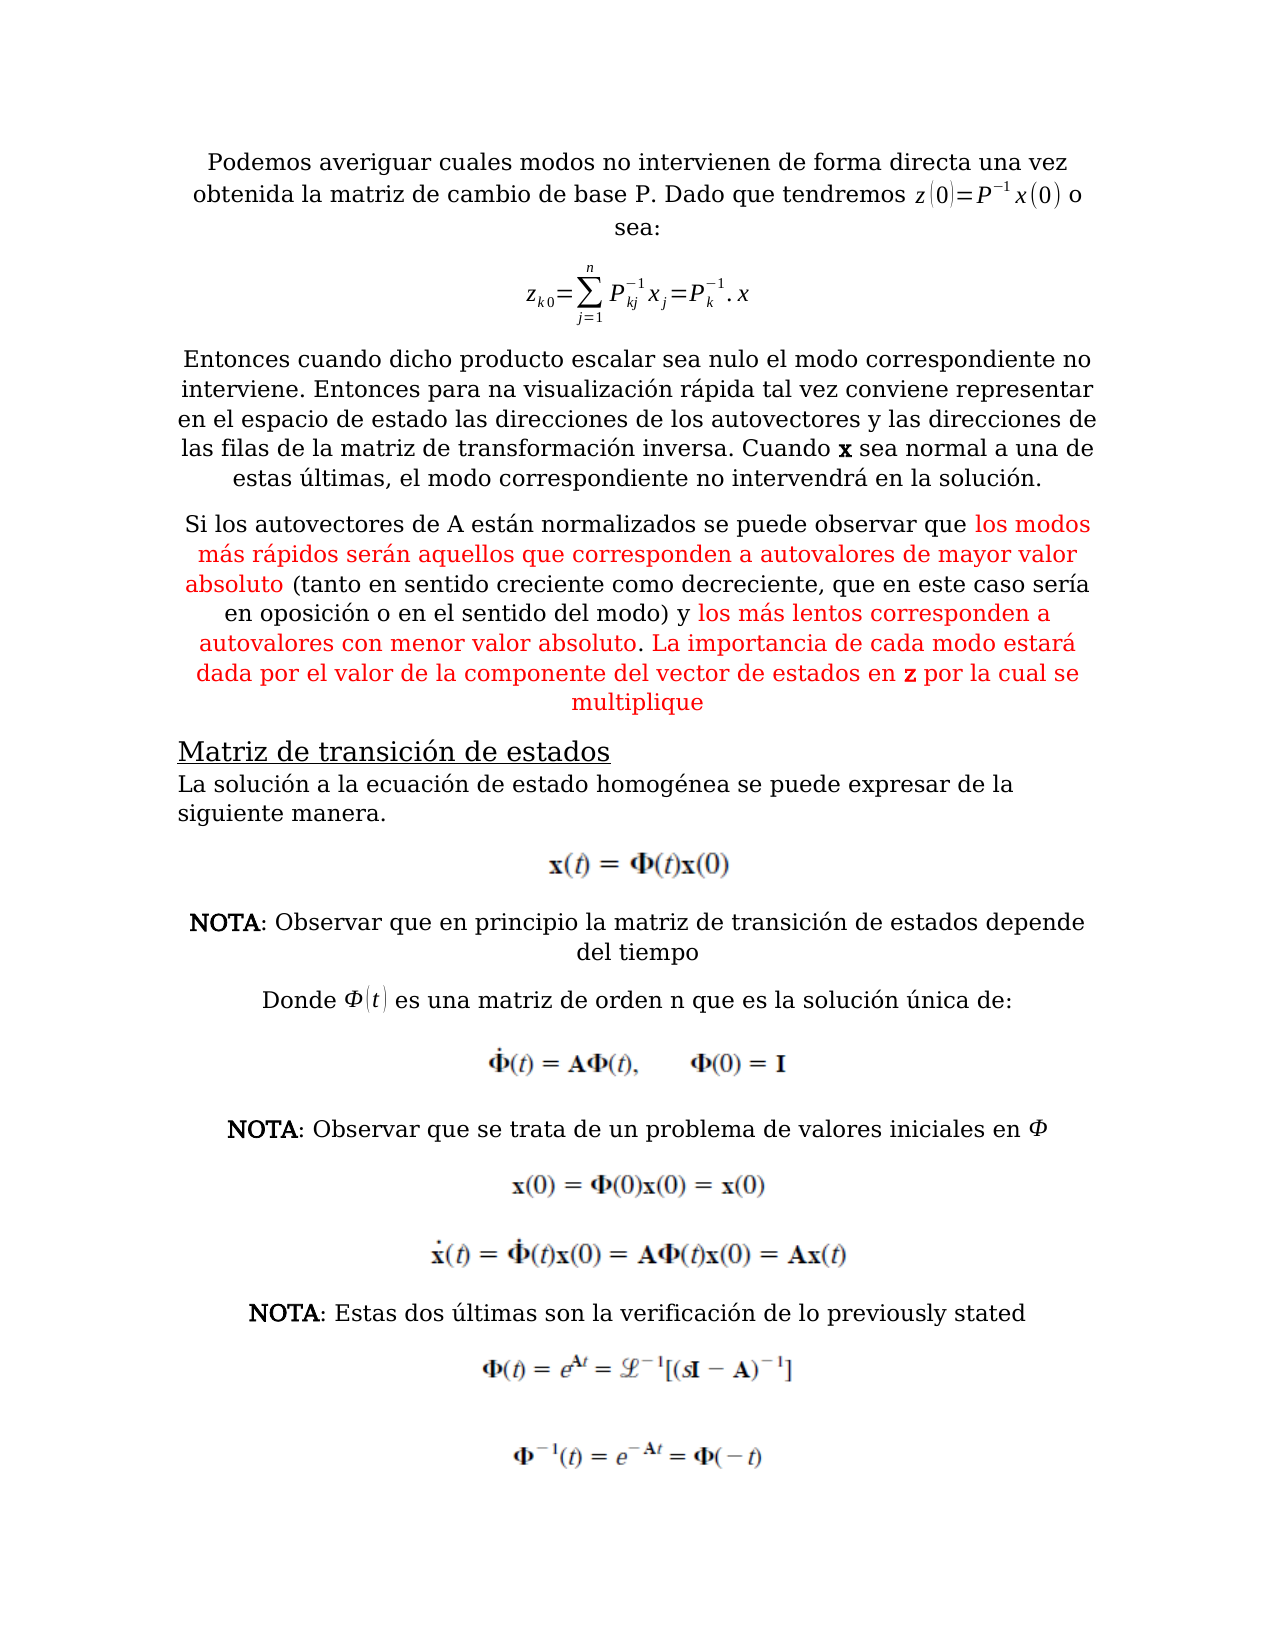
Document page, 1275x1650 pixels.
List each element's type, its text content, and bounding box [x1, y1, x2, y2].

text Donde es una matriz de orden n que es la solución única de: [177, 984, 1098, 1015]
text NOTA: Observar que en principio la matriz de transición de estados depende del tiempo [177, 908, 1098, 965]
picture [419, 1229, 856, 1280]
text Podemos averiguar cuales modos no intervienen de forma directa una vez obtenida la matriz de cambio de base P. Dado que tendremos o sea: [177, 148, 1098, 240]
text NOTA: Estas dos últimas son la verificación de lo previously stated [177, 1298, 1098, 1326]
picture [534, 845, 741, 890]
text Entonces cuando dicho producto escalar sea nulo el modo correspondiente no interviene. Entonces para na visualización rápida tal vez conviene representar en el espacio de estado las direcciones de los autovectores y las direcciones de las filas de la matriz de transformación inversa. Cuando x sea normal a una de estas últimas, el modo correspondiente no intervendrá en la solución. [177, 345, 1098, 491]
text Si los autovectores de A están normalizados se puede observar que los modos más rápidos serán aquellos que corresponden a autovalores de mayor valor absoluto (tanto en sentido creciente como decreciente, que en este caso sería en oposición o en el sentido del modo) y los más lentos corresponden a autovalores con menor valor absoluto. La importancia de cada modo estará dada por el valor de la componente del vector de estados en z por la cual se multiplique [177, 510, 1098, 716]
text La solución a la ecuación de estado homogénea se puede expresar de la siguiente manera. [177, 769, 1098, 827]
text NOTA: Observar que se trata de un problema de valores iniciales en [177, 1115, 1098, 1142]
picture [477, 1033, 798, 1096]
subtitle Matriz de transición de estados [177, 734, 1098, 767]
picture [466, 1344, 809, 1481]
picture [498, 1161, 777, 1211]
